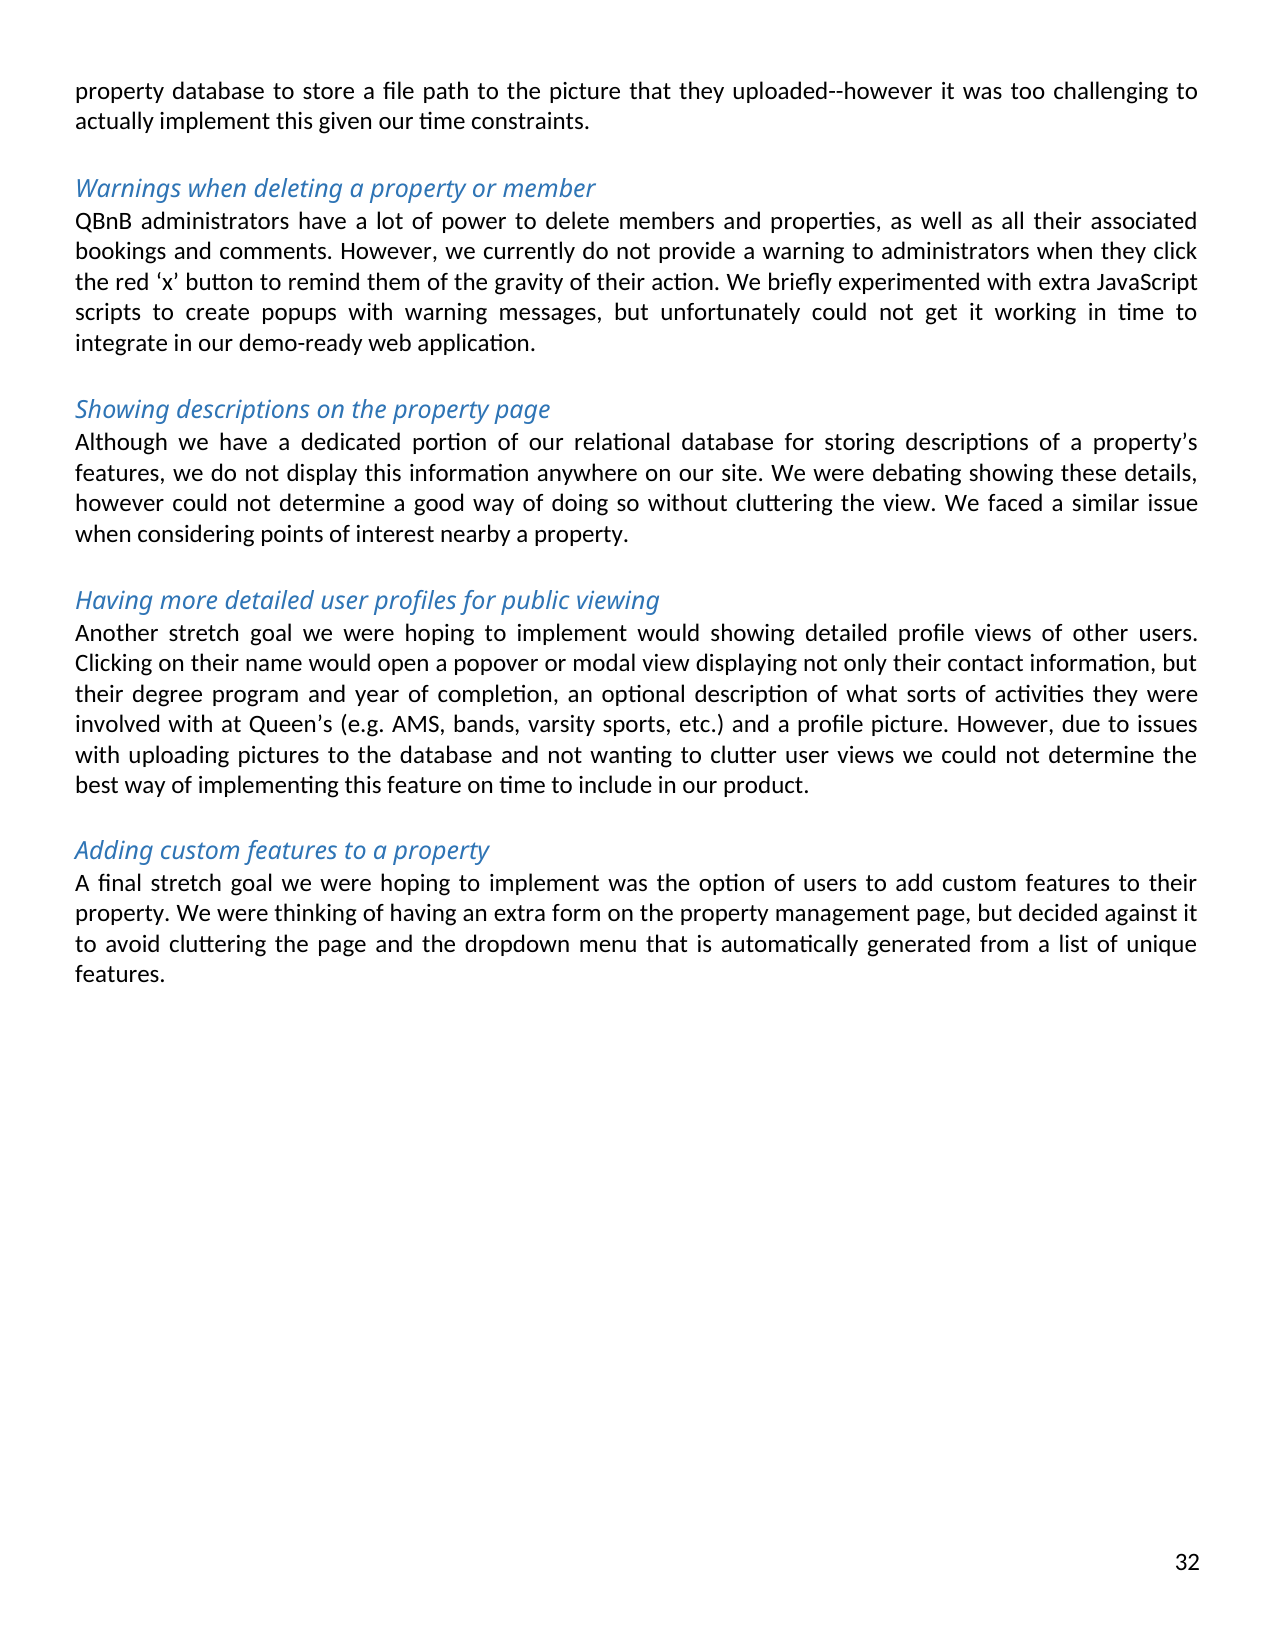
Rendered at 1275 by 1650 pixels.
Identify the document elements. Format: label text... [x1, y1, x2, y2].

subtitle Adding custom features to a property [75, 833, 1200, 867]
text QBnB administrators have a lot of power to delete members and properties, as well as all their associated bookings and comments. However, we currently do not provide a warning to administrators when they click the red ‘x’ button to remind them of the gravity of their action. We briefly experimented with extra JavaScript scripts to create popups with warning messages, but unfortunately could not get it working in time to integrate in our demo-ready web application. [75, 205, 1200, 357]
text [75, 75, 1200, 136]
subtitle Showing descriptions on the property page [75, 392, 1200, 426]
text A final stretch goal we were hoping to implement was the option of users to add custom features to their property. We were thinking of having an extra form on the property management page, but decided against it to avoid cluttering the page and the dropdown menu that is automatically generated from a list of unique features. [75, 867, 1200, 989]
subtitle Warnings when deleting a property or member [75, 171, 1200, 205]
text Although we have a dedicated portion of our relational database for storing descriptions of a property’s features, we do not display this information anywhere on our site. We were debating showing these details, however could not determine a good way of doing so without cluttering the view. We faced a similar issue when considering points of interest nearby a property. [75, 426, 1200, 548]
subtitle Having more detailed user profiles for public viewing [75, 583, 1200, 617]
text Another stretch goal we were hoping to implement would showing detailed profile views of other users. Clicking on their name would open a popover or modal view displaying not only their contact information, but their degree program and year of completion, an optional description of what sorts of activities they were involved with at Queen’s (e.g. AMS, bands, varsity sports, etc.) and a profile picture. However, due to issues with uploading pictures to the database and not wanting to clutter user views we could not determine the best way of implementing this feature on time to include in our product. [75, 617, 1200, 800]
